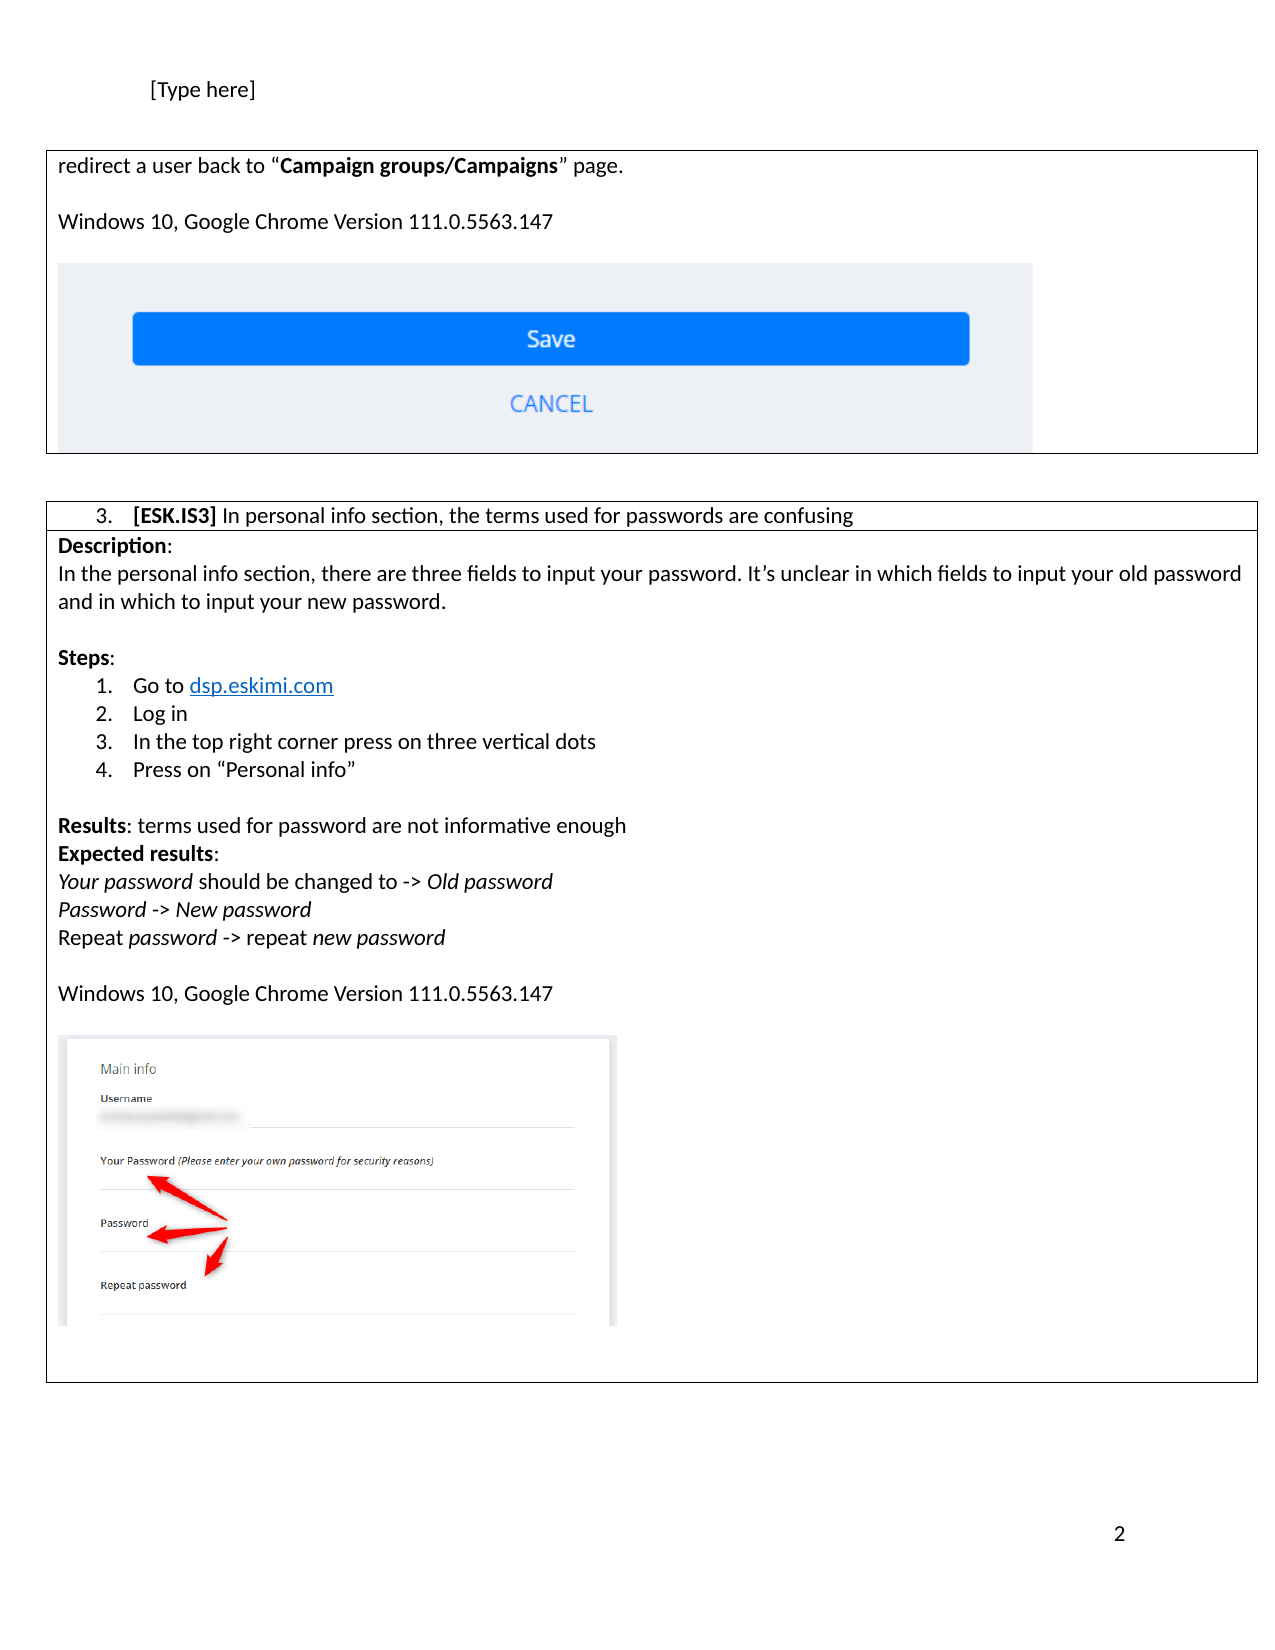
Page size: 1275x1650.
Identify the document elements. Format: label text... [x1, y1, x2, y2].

table_cell Description: In the personal info section, there are three fields to input your password. It’s unclear in which fields to input your old password and in which to input your new password. Steps: Go to dsp.eskimi.com Log in In the top right corner press on three vertical dots Press on “Personal info” Results: terms used for password are not informative enough Expected results: Your password should be changed to -> Old password Password -> New password Repeat password -> repeat new password Windows 10, Google Chrome Version 111.0.5563.147 [47, 531, 1257, 1382]
picture [57, 263, 1033, 453]
table_header [ESK.IS3] In personal info section, the terms used for passwords are confusing [47, 502, 1257, 530]
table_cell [47, 151, 1257, 453]
picture [57, 1035, 618, 1326]
